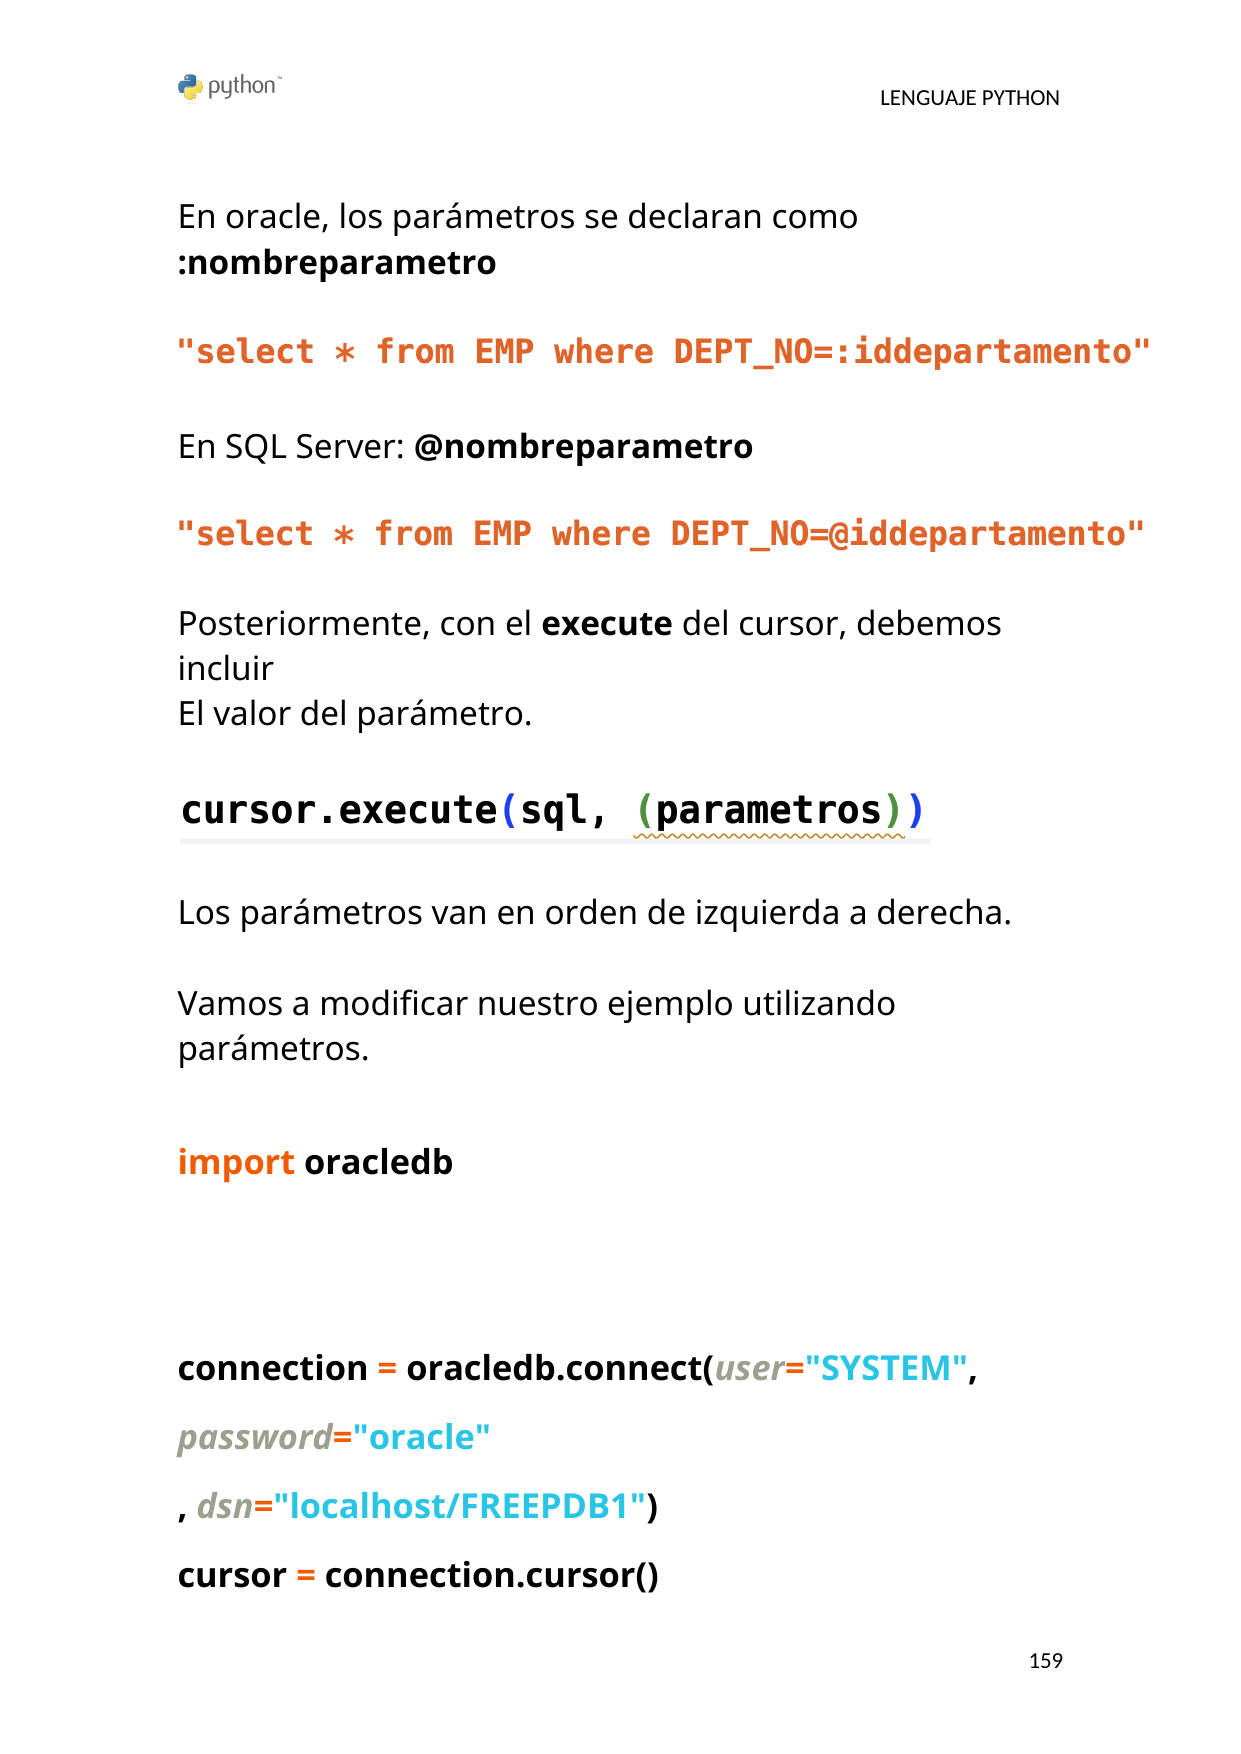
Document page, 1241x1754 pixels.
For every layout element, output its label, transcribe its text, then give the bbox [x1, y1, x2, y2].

text Los parámetros van en orden de izquierda a derecha. [177, 889, 1063, 934]
text :nombreparametro [177, 238, 1063, 284]
picture [177, 513, 1152, 554]
text Posteriormente, con el execute del cursor, debemos incluir [177, 599, 1063, 690]
picture [177, 781, 931, 844]
text cursor = connection.cursor() [177, 1528, 1063, 1597]
text El valor del parámetro. [177, 690, 1063, 736]
picture [177, 329, 1152, 377]
text En SQL Server: @nombreparametro [177, 422, 1063, 468]
text , dsn="localhost/FREEPDB1") [177, 1459, 1063, 1528]
text Vamos a modificar nuestro ejemplo utilizando parámetros. [177, 979, 1063, 1070]
picture [177, 73, 283, 105]
text import oracledb [177, 1116, 1063, 1184]
text En oracle, los parámetros se declaran como [177, 193, 1063, 238]
text connection = oracledb.connect(user="SYSTEM", password="oracle" [177, 1322, 1063, 1459]
